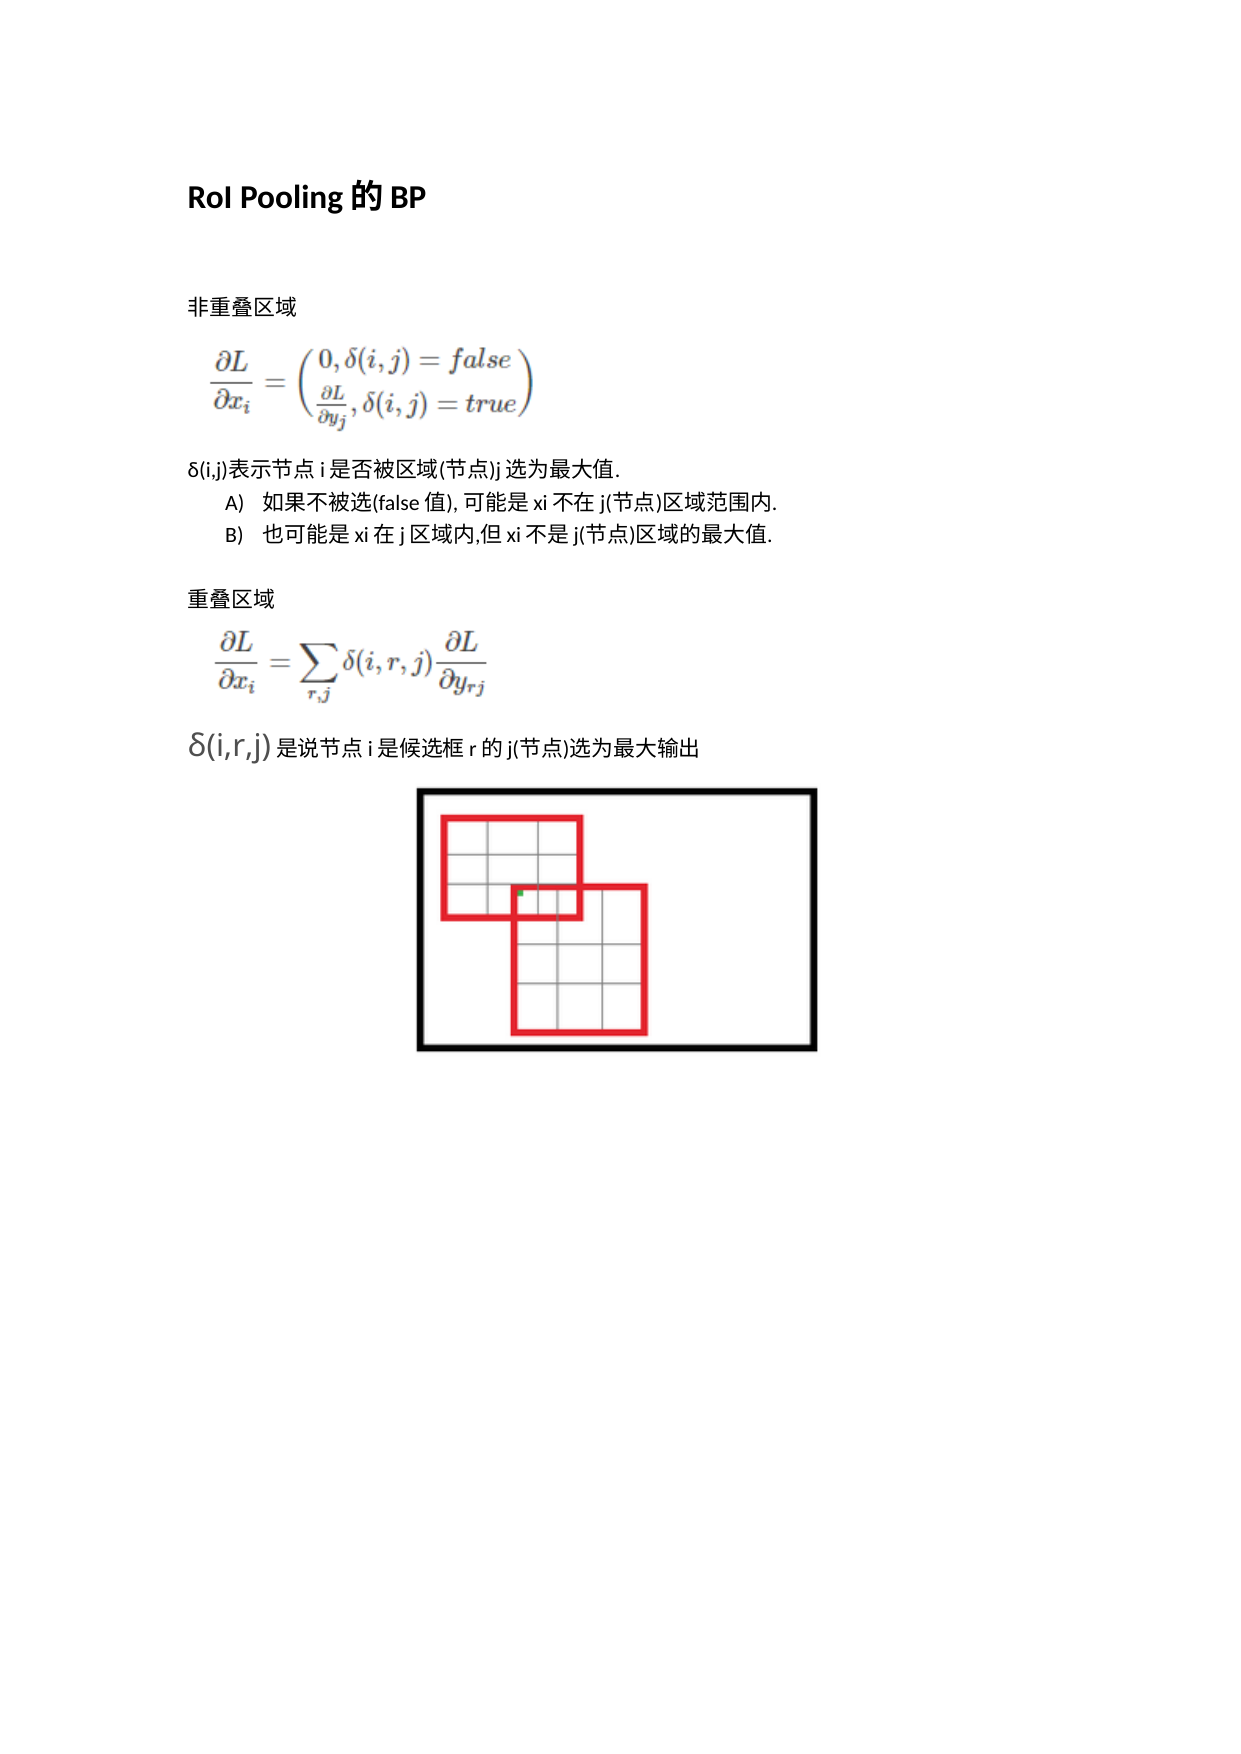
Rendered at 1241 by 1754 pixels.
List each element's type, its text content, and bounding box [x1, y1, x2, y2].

picture [187, 614, 518, 711]
list 也可能是xi在j区域内,但xi不是j(节点)区域的最大值. [225, 517, 1053, 549]
text 重叠区域 [187, 582, 1053, 614]
picture [414, 776, 827, 1061]
picture [187, 321, 561, 436]
text 非重叠区域 [187, 289, 1053, 322]
text δ(i,j)表示节点i是否被区域(节点)j选为最大值. [187, 452, 1053, 484]
subtitle RoI Pooling的BP [187, 162, 1053, 227]
text δ(i,r,j) 是说节点i是候选框r的j(节点)选为最大输出 [187, 712, 1053, 777]
list 如果不被选(false值), 可能是xi不在j(节点)区域范围内. [225, 484, 1053, 517]
